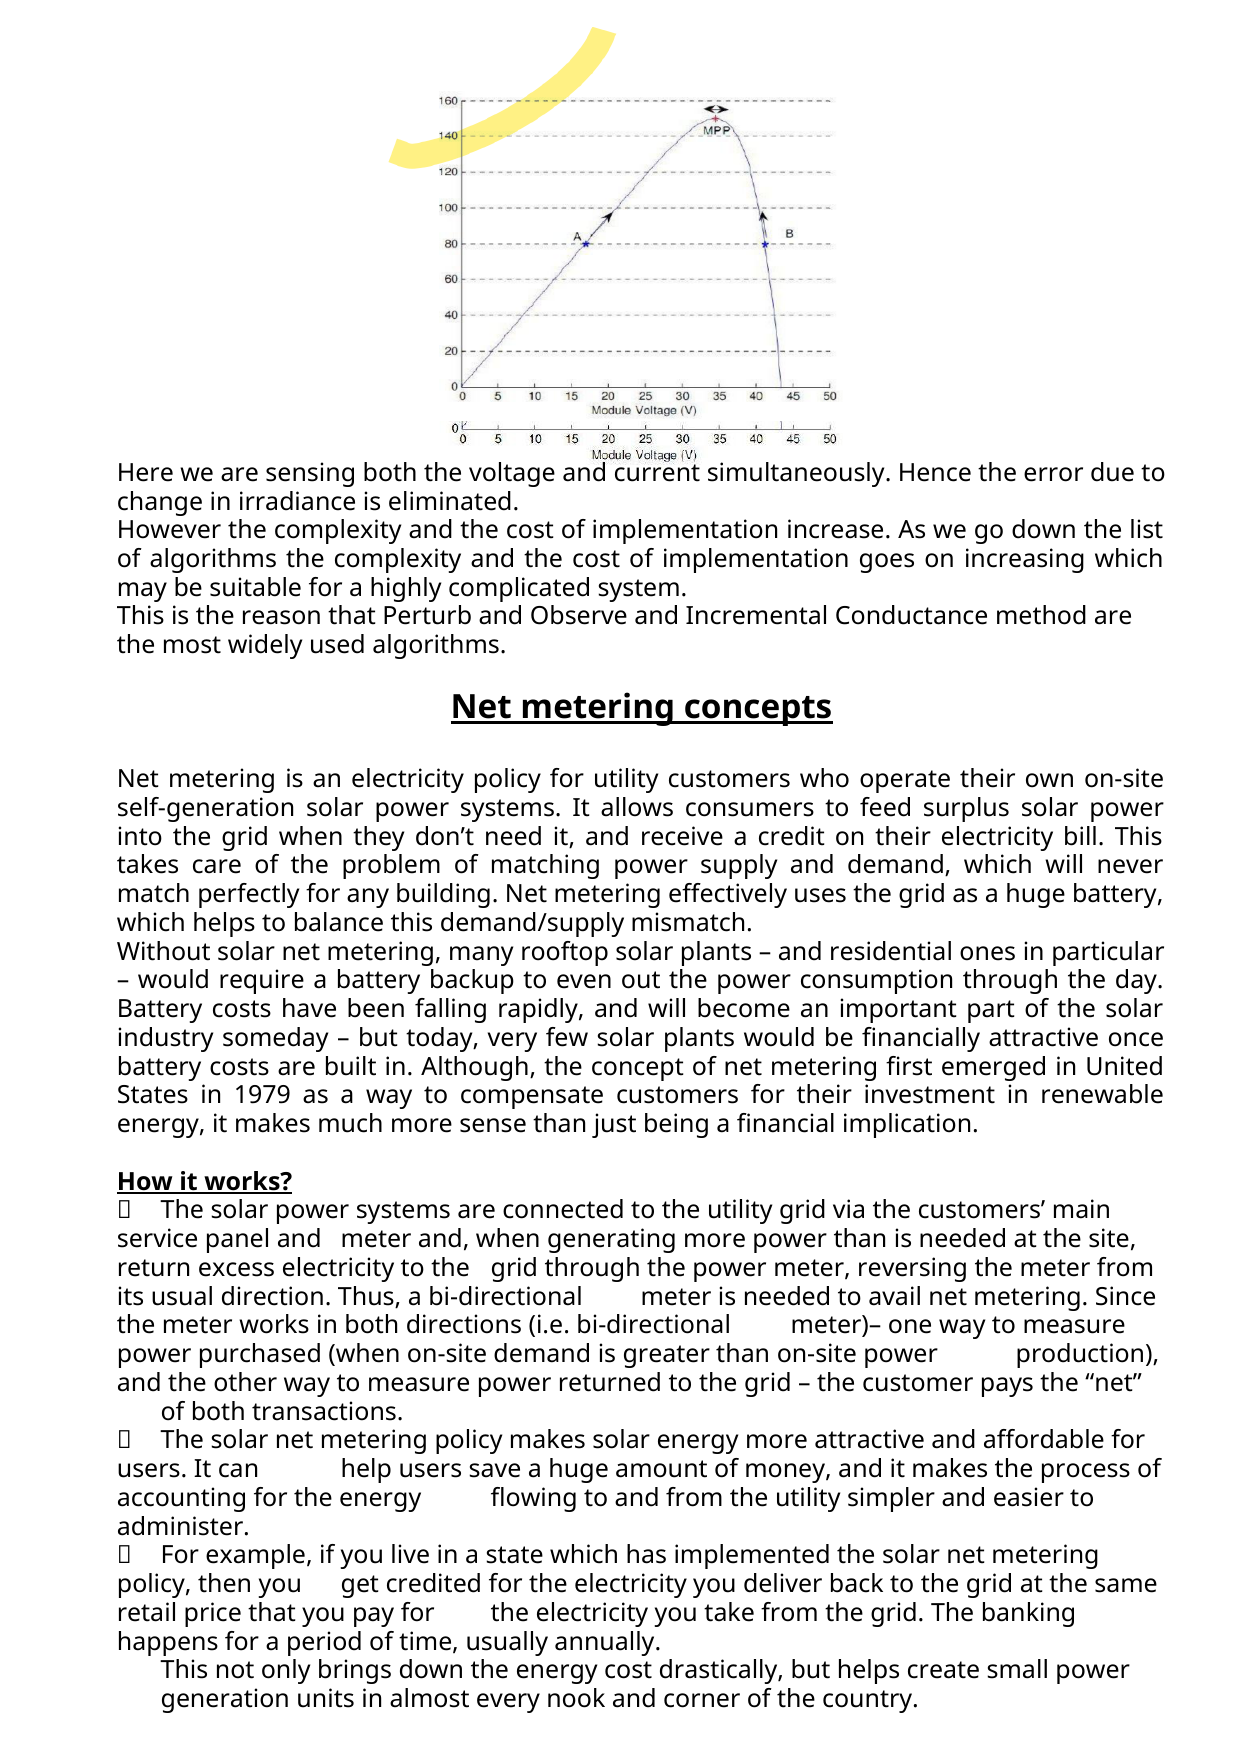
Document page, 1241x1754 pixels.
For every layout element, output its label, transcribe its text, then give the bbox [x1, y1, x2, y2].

text Net metering concepts [115, 689, 1167, 726]
text How it works? [117, 1168, 1167, 1196]
text This not only brings down the energy cost drastically, but helps create small power generation units in almost every nook and corner of the country. [160, 1656, 1167, 1713]
text  For example, if you live in a state which has implemented the solar net metering policy, then you get credited for the electricity you deliver back to the grid at the same retail price that you pay for the electricity you take from the grid. The banking happens for a period of time, usually annually. [117, 1541, 1167, 1656]
text  The solar power systems are connected to the utility grid via the customers’ main service panel and meter and, when generating more power than is needed at the site, return excess electricity to the grid through the power meter, reversing the meter from its usual direction. Thus, a bi-directional meter is needed to avail net metering. Since the meter works in both directions (i.e. bi-directional meter)– one way to measure power purchased (when on-site demand is greater than on-site power production), and the other way to measure power returned to the grid – the customer pays the “net” of both transactions. [117, 1196, 1167, 1426]
text Net metering is an electricity policy for utility customers who operate their own on-site self-generation solar power systems. It allows consumers to feed surplus solar power into the grid when they don’t need it, and receive a credit on their electricity bill. This takes care of the problem of matching power supply and demand, which will never match perfectly for any building. Net metering effectively uses the grid as a huge battery, which helps to balance this demand/supply mismatch. [117, 765, 1165, 937]
text This is the reason that Perturb and Observe and Incremental Conductance method are the most widely used algorithms. [117, 602, 1167, 659]
text However the complexity and the cost of implementation increase. As we go down the list of algorithms the complexity and the cost of implementation goes on increasing which may be suitable for a highly complicated system. [117, 516, 1165, 602]
picture [387, 27, 844, 459]
text Here we are sensing both the voltage and current simultaneously. Hence the error due to change in irradiance is eliminated. [117, 459, 1167, 516]
text  The solar net metering policy makes solar energy more attractive and affordable for users. It can help users save a huge amount of money, and it makes the process of accounting for the energy flowing to and from the utility simpler and easier to administer. [117, 1426, 1167, 1541]
text Without solar net metering, many rooftop solar plants – and residential ones in particular – would require a battery backup to even out the power consumption through the day. Battery costs have been falling rapidly, and will become an important part of the solar industry someday – but today, very few solar plants would be financially attractive once battery costs are built in. Although, the concept of net metering first emerged in United States in 1979 as a way to compensate customers for their investment in renewable energy, it makes much more sense than just being a financial implication. [117, 937, 1165, 1138]
